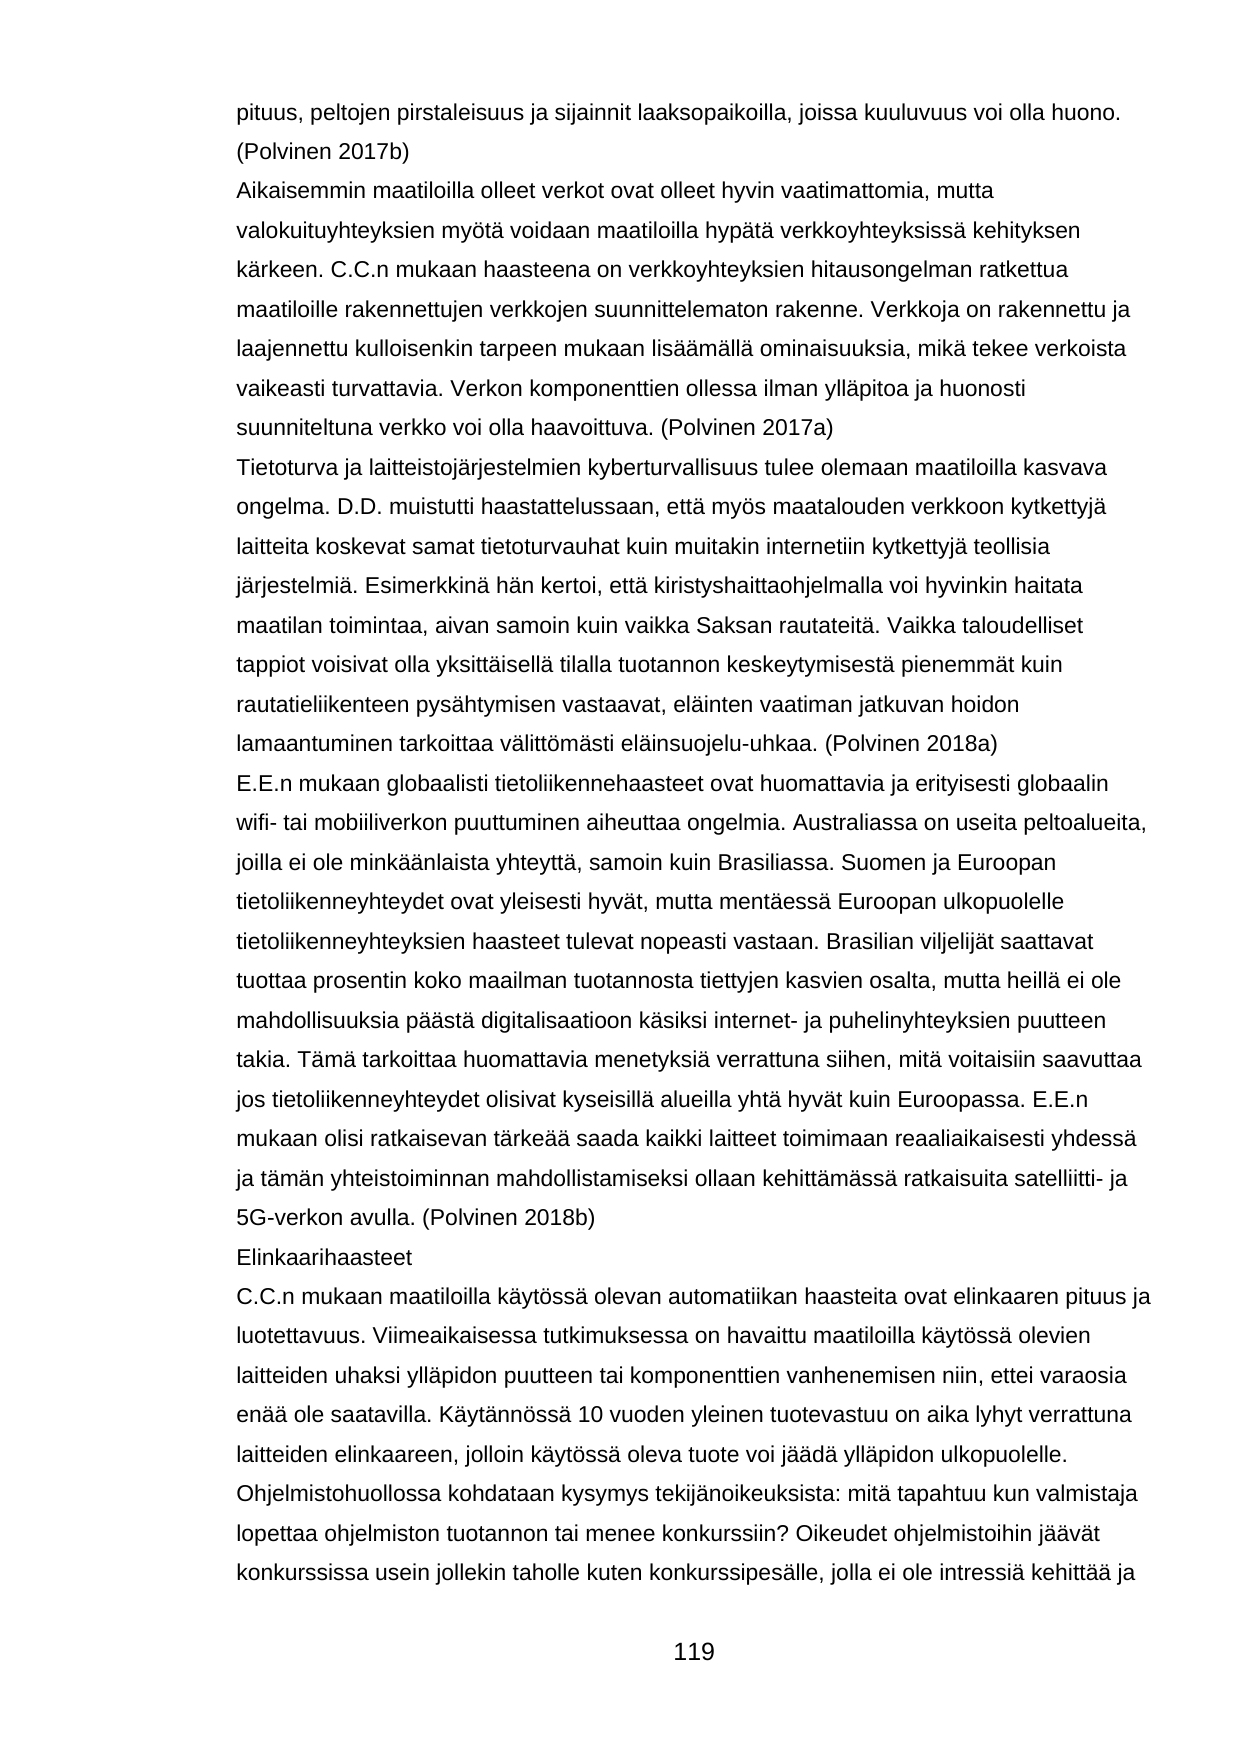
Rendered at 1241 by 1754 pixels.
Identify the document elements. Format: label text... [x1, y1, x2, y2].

text Aikaisemmin maatiloilla olleet verkot ovat olleet hyvin vaatimattomia, mutta valokuituyhteyksien myötä voidaan maatiloilla hypätä verkkoyhteyksissä kehityksen kärkeen. C.C.n mukaan haasteena on verkkoyhteyksien hitausongelman ratkettua maatiloille rakennettujen verkkojen suunnittelematon rakenne. Verkkoja on rakennettu ja laajennettu kulloisenkin tarpeen mukaan lisäämällä ominaisuuksia, mikä tekee verkoista vaikeasti turvattavia. Verkon komponenttien ollessa ilman ylläpitoa ja huonosti suunniteltuna verkko voi olla haavoittuva. (Polvinen 2017a) [236, 177, 1152, 441]
text Elinkaarihaasteet [236, 1243, 1152, 1270]
text E.E.n mukaan globaalisti tietoliikennehaasteet ovat huomattavia ja erityisesti globaalin wifi- tai mobiiliverkon puuttuminen aiheuttaa ongelmia. Australiassa on useita peltoalueita, joilla ei ole minkäänlaista yhteyttä, samoin kuin Brasiliassa. Suomen ja Euroopan tietoliikenneyhteydet ovat yleisesti hyvät, mutta mentäessä Euroopan ulkopuolelle tietoliikenneyhteyksien haasteet tulevat nopeasti vastaan. Brasilian viljelijät saattavat tuottaa prosentin koko maailman tuotannosta tiettyjen kasvien osalta, mutta heillä ei ole mahdollisuuksia päästä digitalisaatioon käsiksi internet- ja puhelinyhteyksien puutteen takia. Tämä tarkoittaa huomattavia menetyksiä verrattuna siihen, mitä voitaisiin saavuttaa jos tietoliikenneyhteydet olisivat kyseisillä alueilla yhtä hyvät kuin Euroopassa. E.E.n mukaan olisi ratkaisevan tärkeää saada kaikki laitteet toimimaan reaaliaikaisesti yhdessä ja tämän yhteistoiminnan mahdollistamiseksi ollaan kehittämässä ratkaisuita satelliitti- ja 5G-verkon avulla. (Polvinen 2018b) [236, 770, 1152, 1230]
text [236, 98, 1152, 164]
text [236, 1283, 1152, 1586]
text Tietoturva ja laitteistojärjestelmien kyberturvallisuus tulee olemaan maatiloilla kasvava ongelma. D.D. muistutti haastattelussaan, että myös maatalouden verkkoon kytkettyjä laitteita koskevat samat tietoturvauhat kuin muitakin internetiin kytkettyjä teollisia järjestelmiä. Esimerkkinä hän kertoi, että kiristyshaittaohjelmalla voi hyvinkin haitata maatilan toimintaa, aivan samoin kuin vaikka Saksan rautateitä. Vaikka taloudelliset tappiot voisivat olla yksittäisellä tilalla tuotannon keskeytymisestä pienemmät kuin rautatieliikenteen pysähtymisen vastaavat, eläinten vaatiman jatkuvan hoidon lamaantuminen tarkoittaa välittömästi eläinsuojelu-uhkaa. (Polvinen 2018a) [236, 454, 1152, 757]
